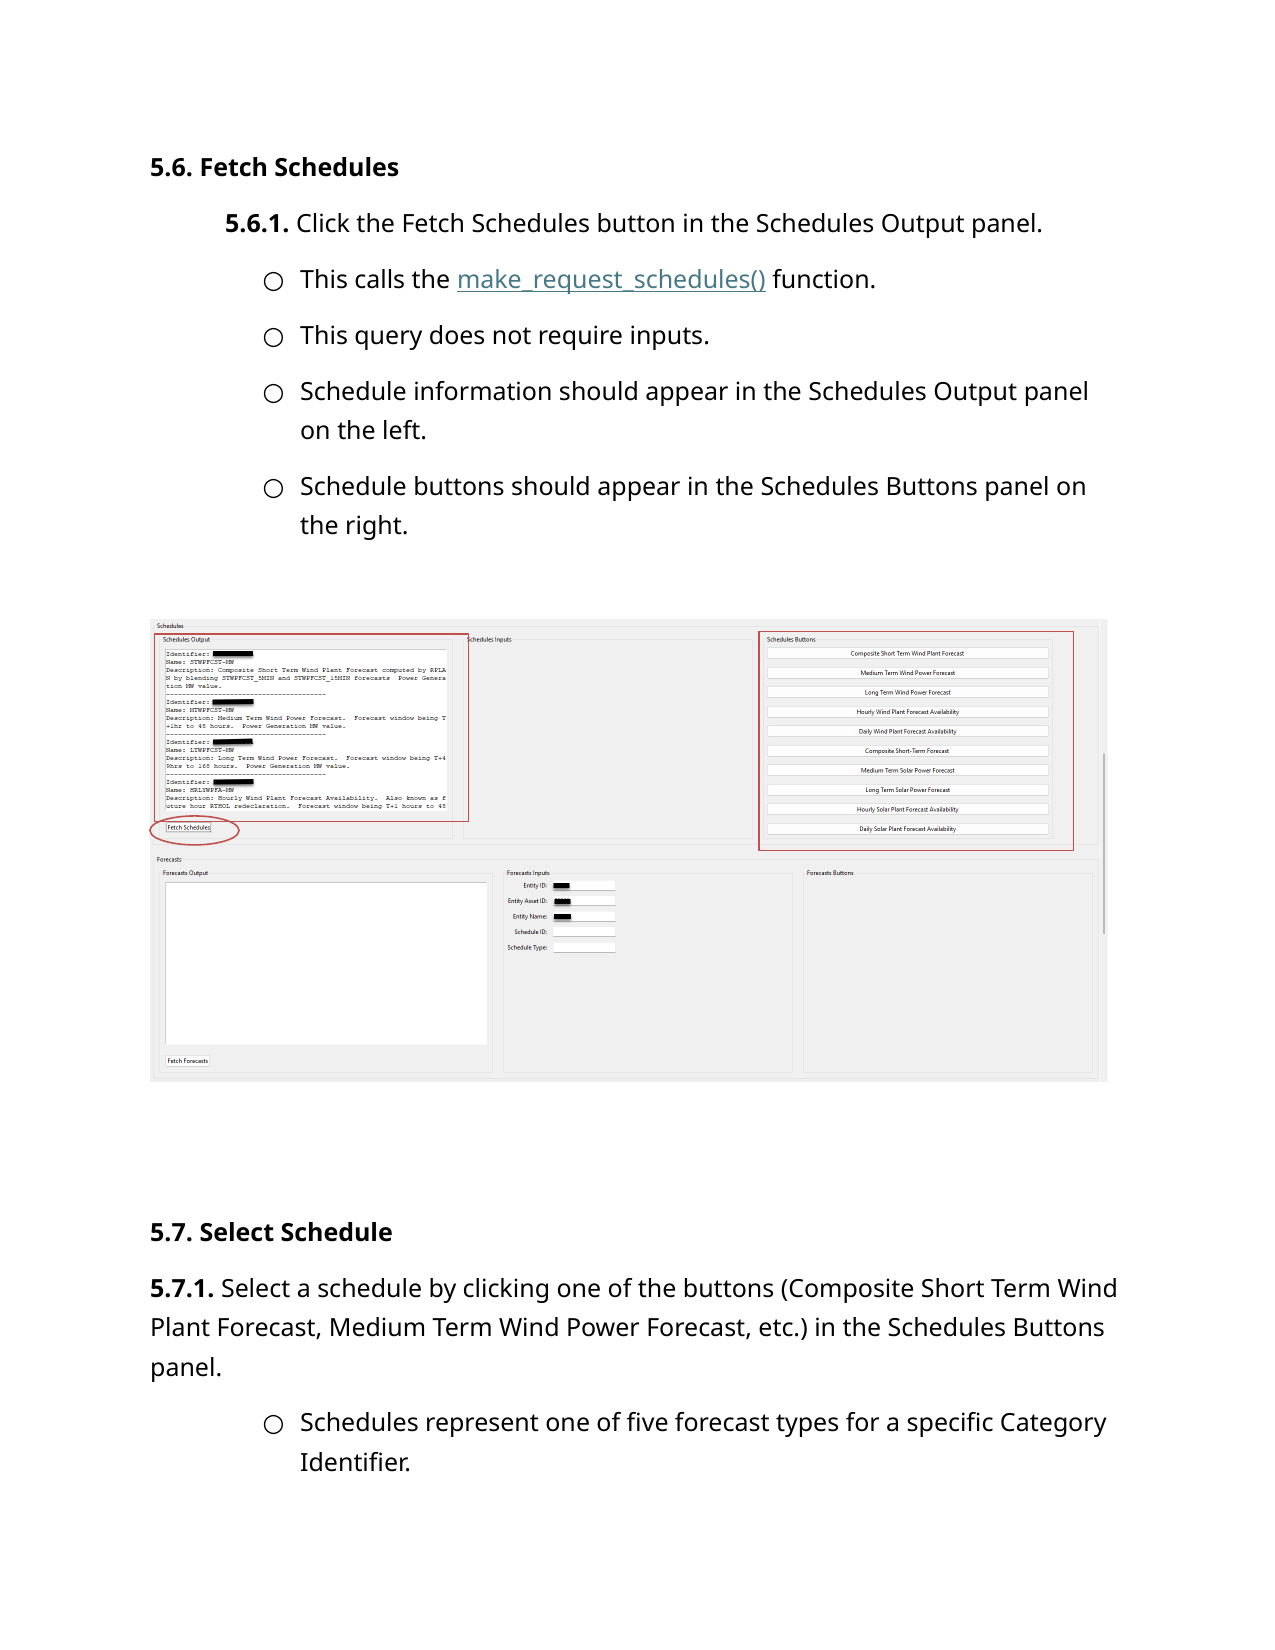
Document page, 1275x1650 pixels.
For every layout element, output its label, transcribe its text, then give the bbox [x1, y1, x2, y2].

text 5.7.1. Select a schedule by clicking one of the buttons (Composite Short Term Wind Plant Forecast, Medium Term Wind Power Forecast, etc.) in the Schedules Buttons panel. [150, 1271, 1125, 1383]
picture [151, 822, 237, 844]
text 5.6. Fetch Schedules [150, 150, 1125, 184]
list Schedule information should appear in the Schedules Output panel on the left. [262, 373, 1125, 447]
picture [150, 619, 1108, 1082]
list Schedule buttons should appear in the Schedules Buttons panel on the right. [262, 468, 1125, 542]
picture [155, 635, 468, 821]
text 5.7. Select Schedule [150, 1215, 1125, 1249]
list This query does not require inputs. [262, 317, 1125, 352]
list Schedules represent one of five forecast types for a specific Category Identifier. [262, 1405, 1125, 1478]
picture [167, 817, 222, 821]
text 5.6.1. Click the Fetch Schedules button in the Schedules Output panel. [150, 206, 1125, 240]
list This calls the make_request_schedules() function. [262, 262, 1125, 296]
